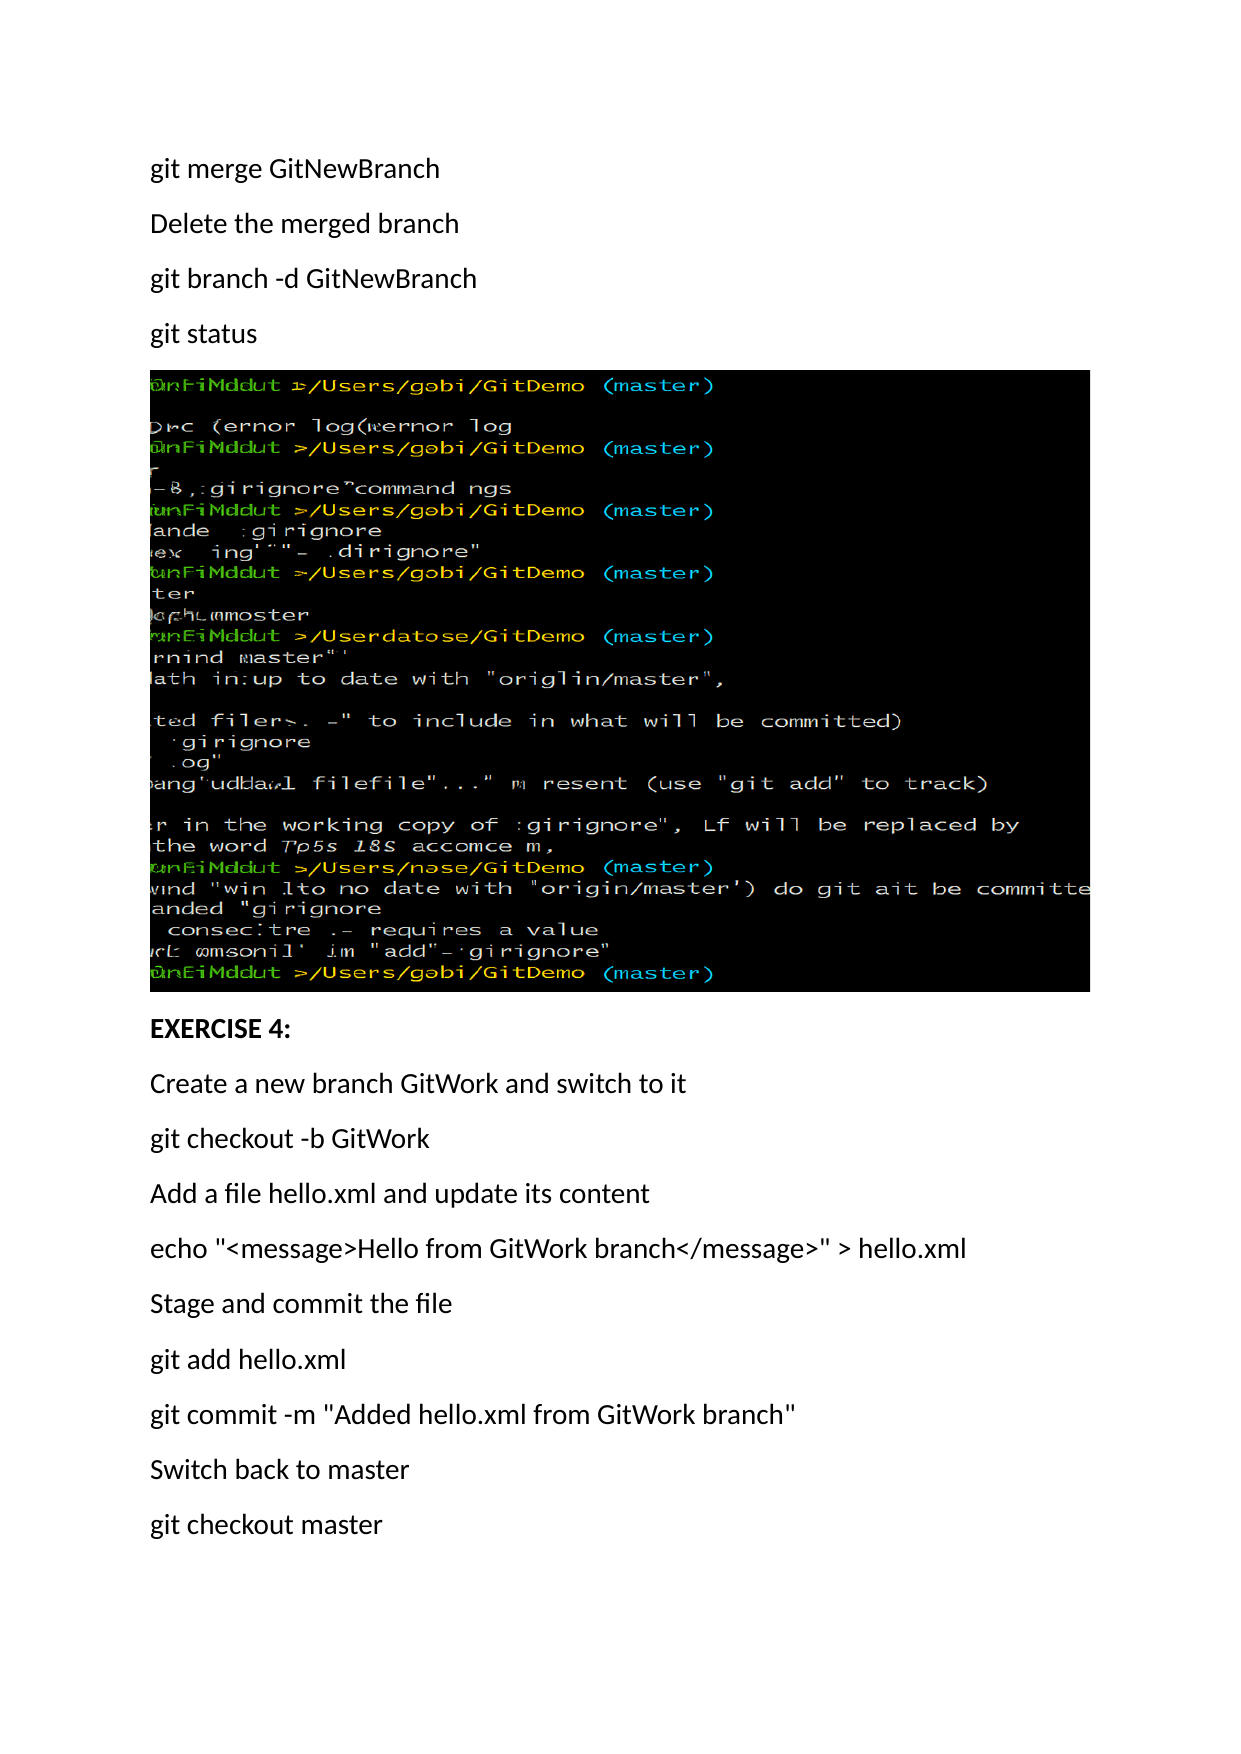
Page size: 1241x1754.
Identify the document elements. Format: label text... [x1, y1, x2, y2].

text EXERCISE 4: [150, 1010, 1090, 1046]
text Add a file hello.xml and update its content [150, 1175, 1090, 1211]
text git checkout -b GitWork [150, 1120, 1090, 1156]
text git merge GitNewBranch [150, 150, 1090, 186]
text Delete the merged branch [150, 205, 1090, 241]
text git checkout master [150, 1506, 1090, 1542]
text git commit -m "Added hello.xml from GitWork branch" [150, 1396, 1090, 1431]
text echo "<message>Hello from GitWork branch</message>" > hello.xml [150, 1231, 1090, 1266]
text git branch -d GitNewBranch [150, 260, 1090, 296]
text Create a new branch GitWork and switch to it [150, 1065, 1090, 1101]
text git add hello.xml [150, 1341, 1090, 1376]
text git status [150, 315, 1090, 351]
text Switch back to master [150, 1451, 1090, 1487]
text Stage and commit the file [150, 1286, 1090, 1321]
picture [150, 370, 1091, 992]
